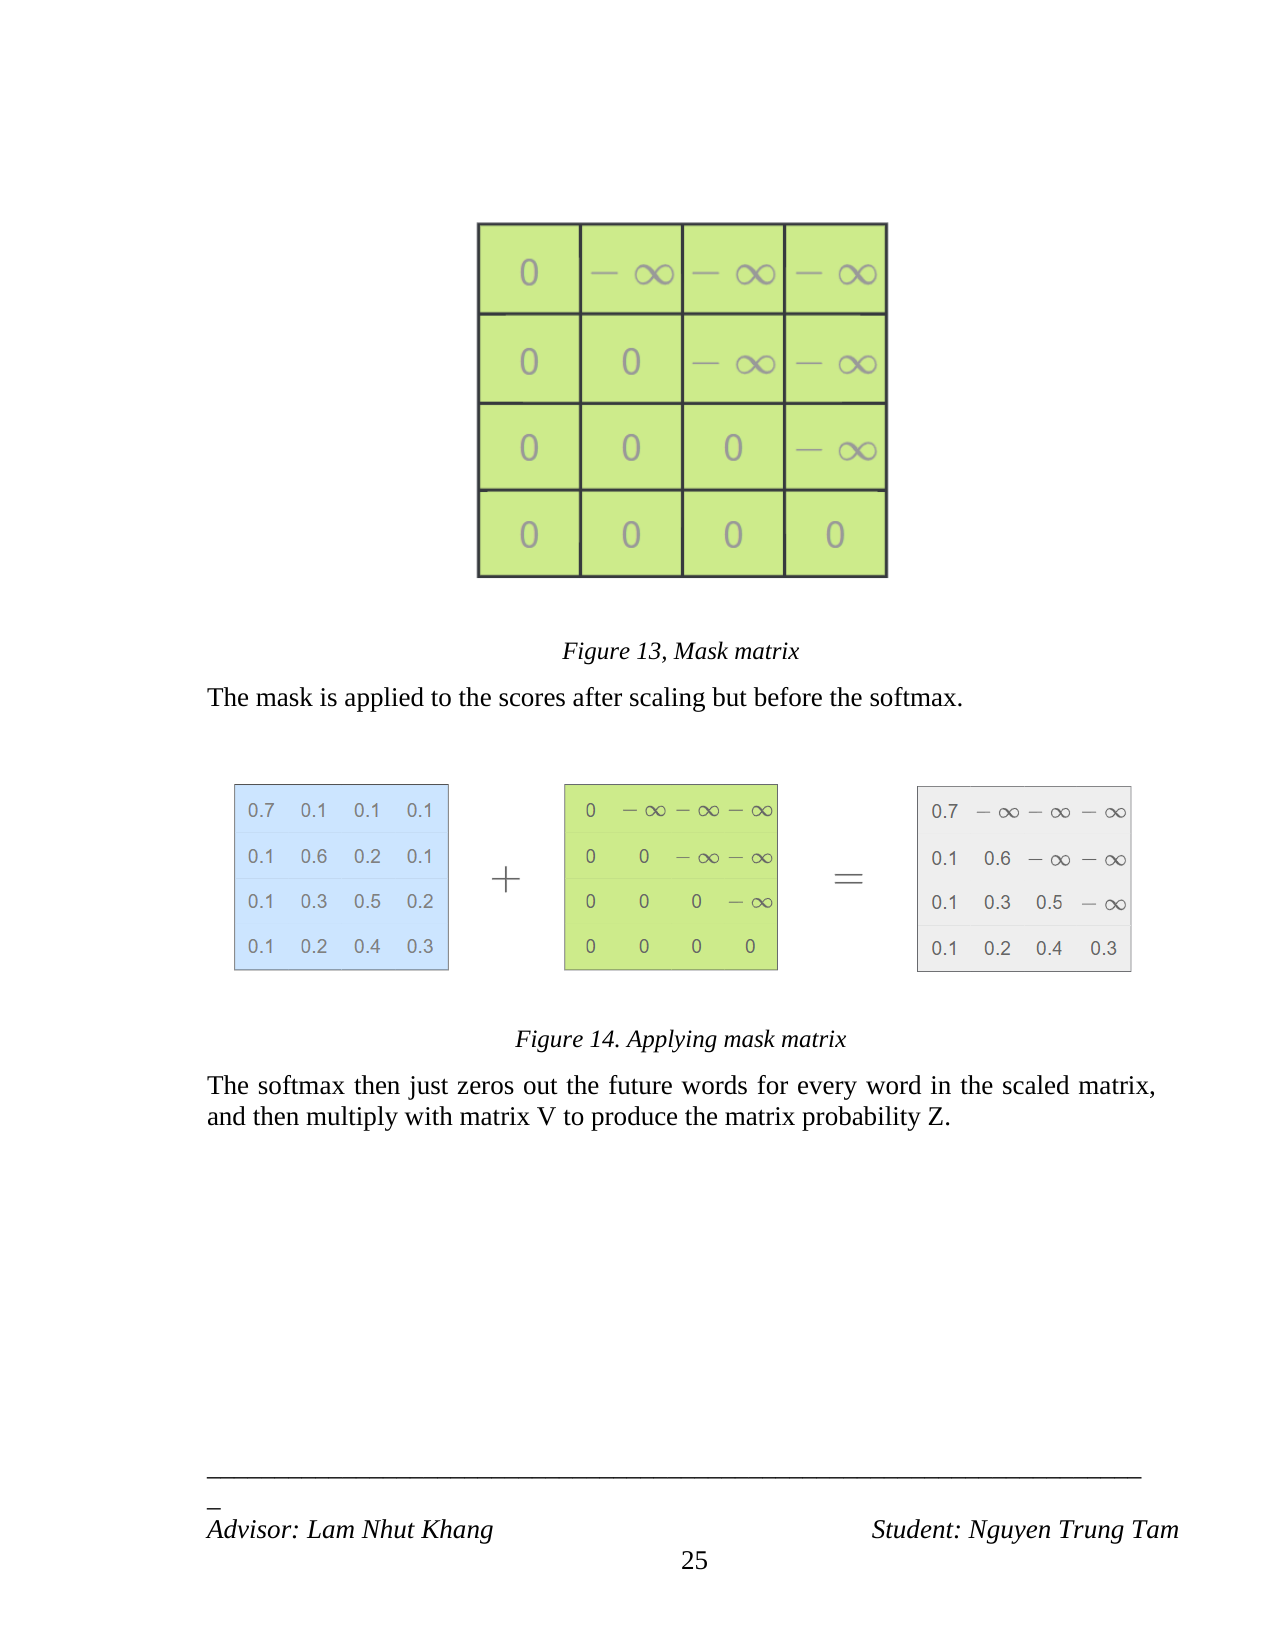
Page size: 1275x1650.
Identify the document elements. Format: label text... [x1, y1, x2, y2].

text The mask is applied to the scores after scaling but before the softmax. [207, 682, 1157, 713]
picture [206, 729, 1157, 1008]
text Figure 13, Mask matrix [207, 636, 1157, 665]
picture [437, 177, 927, 620]
text The softmax then just zeros out the future words for every word in the scaled matrix, and then multiply with matrix V to produce the matrix probability Z. [207, 1069, 1157, 1132]
text Figure 14. Applying mask matrix [207, 1024, 1157, 1053]
